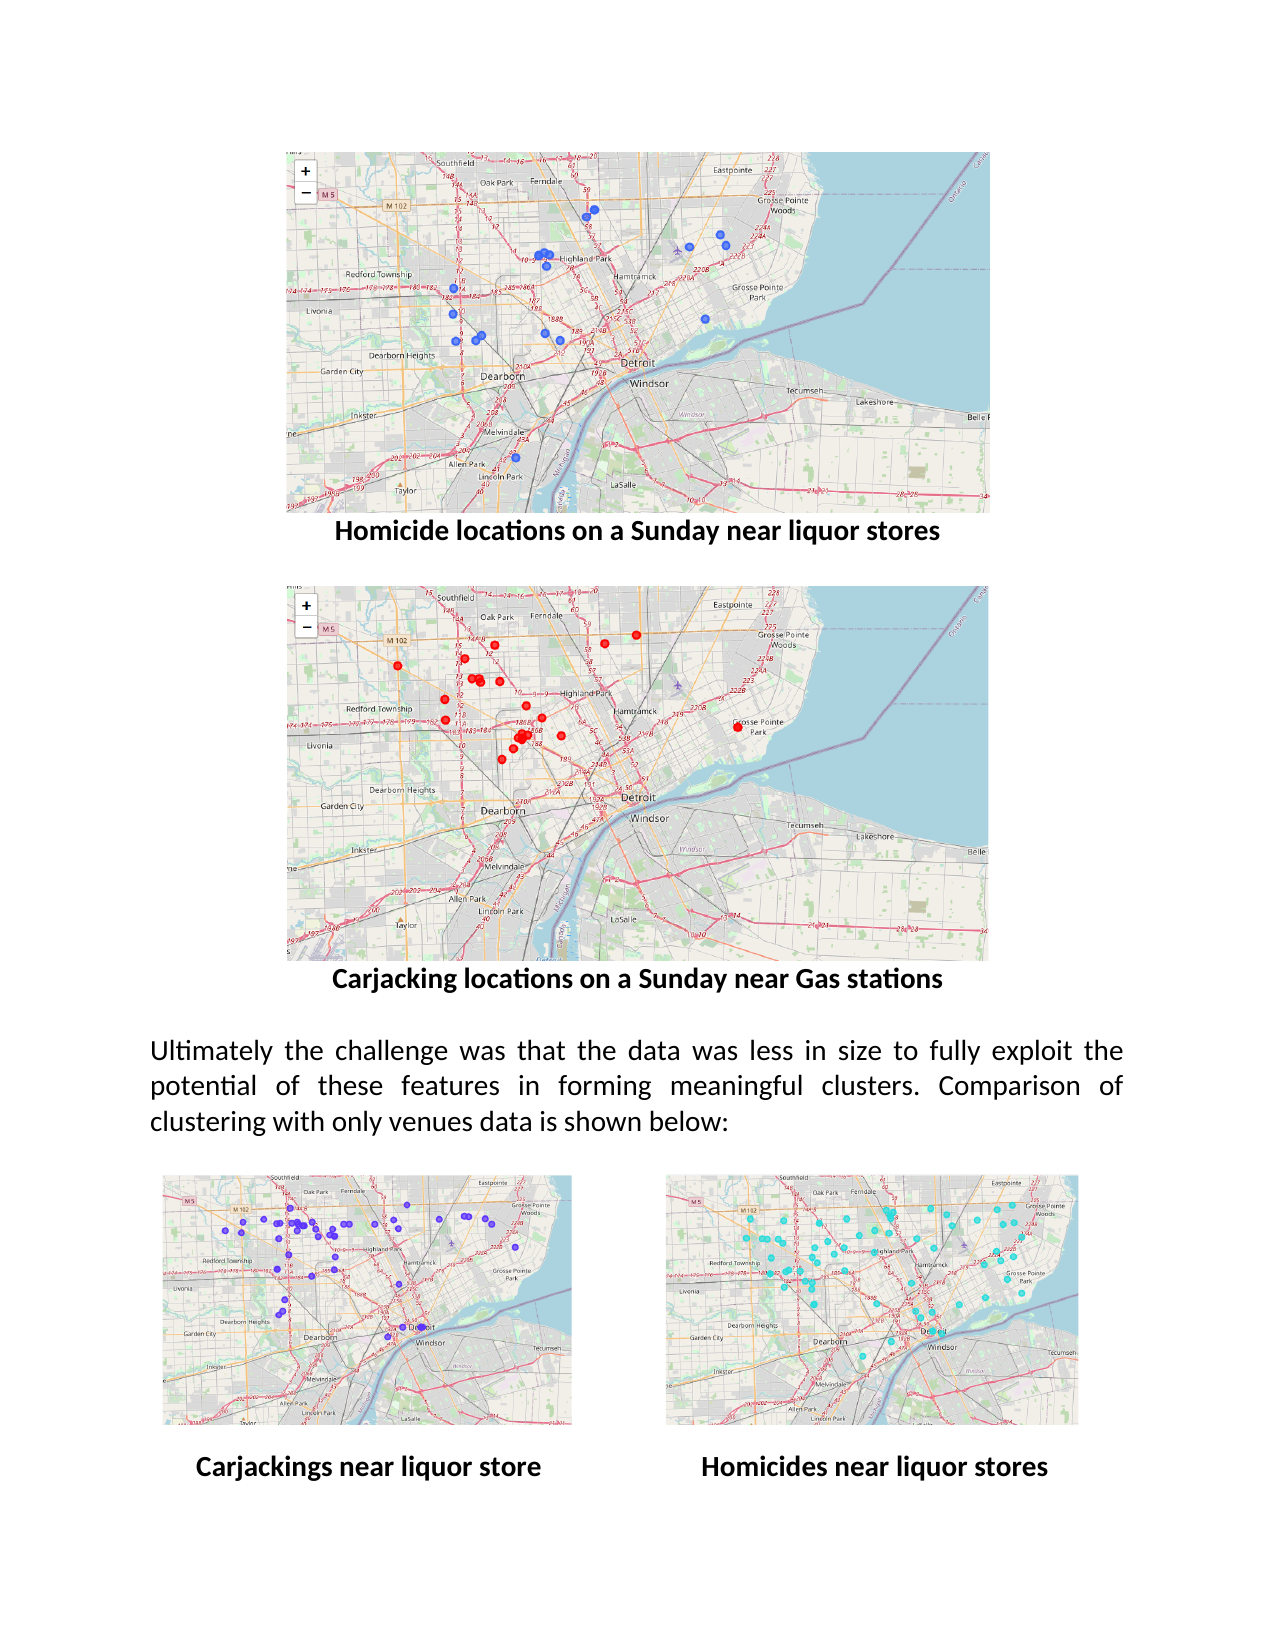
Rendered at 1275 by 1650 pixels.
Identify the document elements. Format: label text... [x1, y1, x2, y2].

picture [665, 1174, 1079, 1425]
picture [286, 583, 989, 961]
text Homicide locations on a Sunday near liquor stores [150, 512, 1125, 548]
picture [162, 1175, 572, 1425]
text Carjackings near liquor store Homicides near liquor stores [150, 1448, 1125, 1484]
picture [281, 150, 994, 513]
text Carjacking locations on a Sunday near Gas stations [150, 960, 1125, 996]
text Ultimately the challenge was that the data was less in size to fully exploit the potential of these features in forming meaningful clusters. Comparison of clustering with only venues data is shown below: [150, 1032, 1125, 1138]
